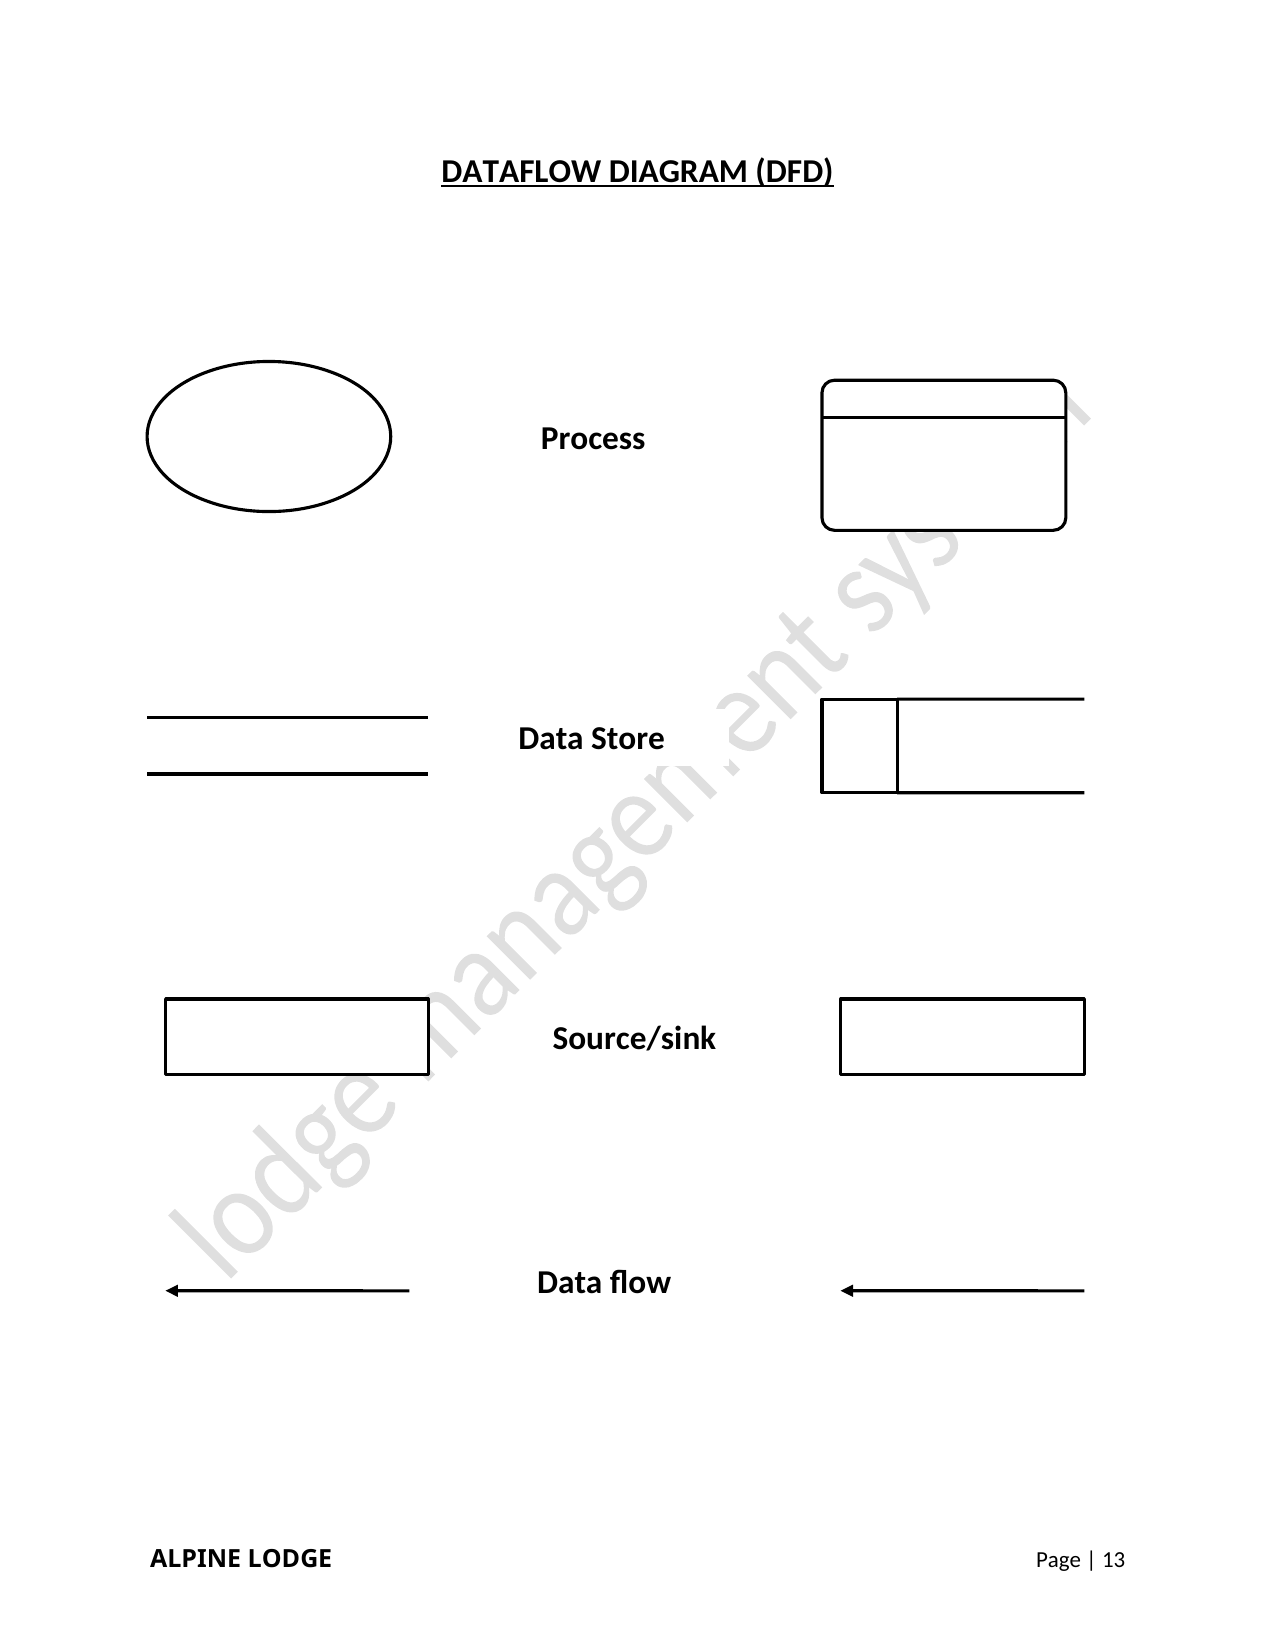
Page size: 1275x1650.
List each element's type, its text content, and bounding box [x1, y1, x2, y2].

text DATAFLOW DIAGRAM (DFD) [150, 150, 1125, 191]
